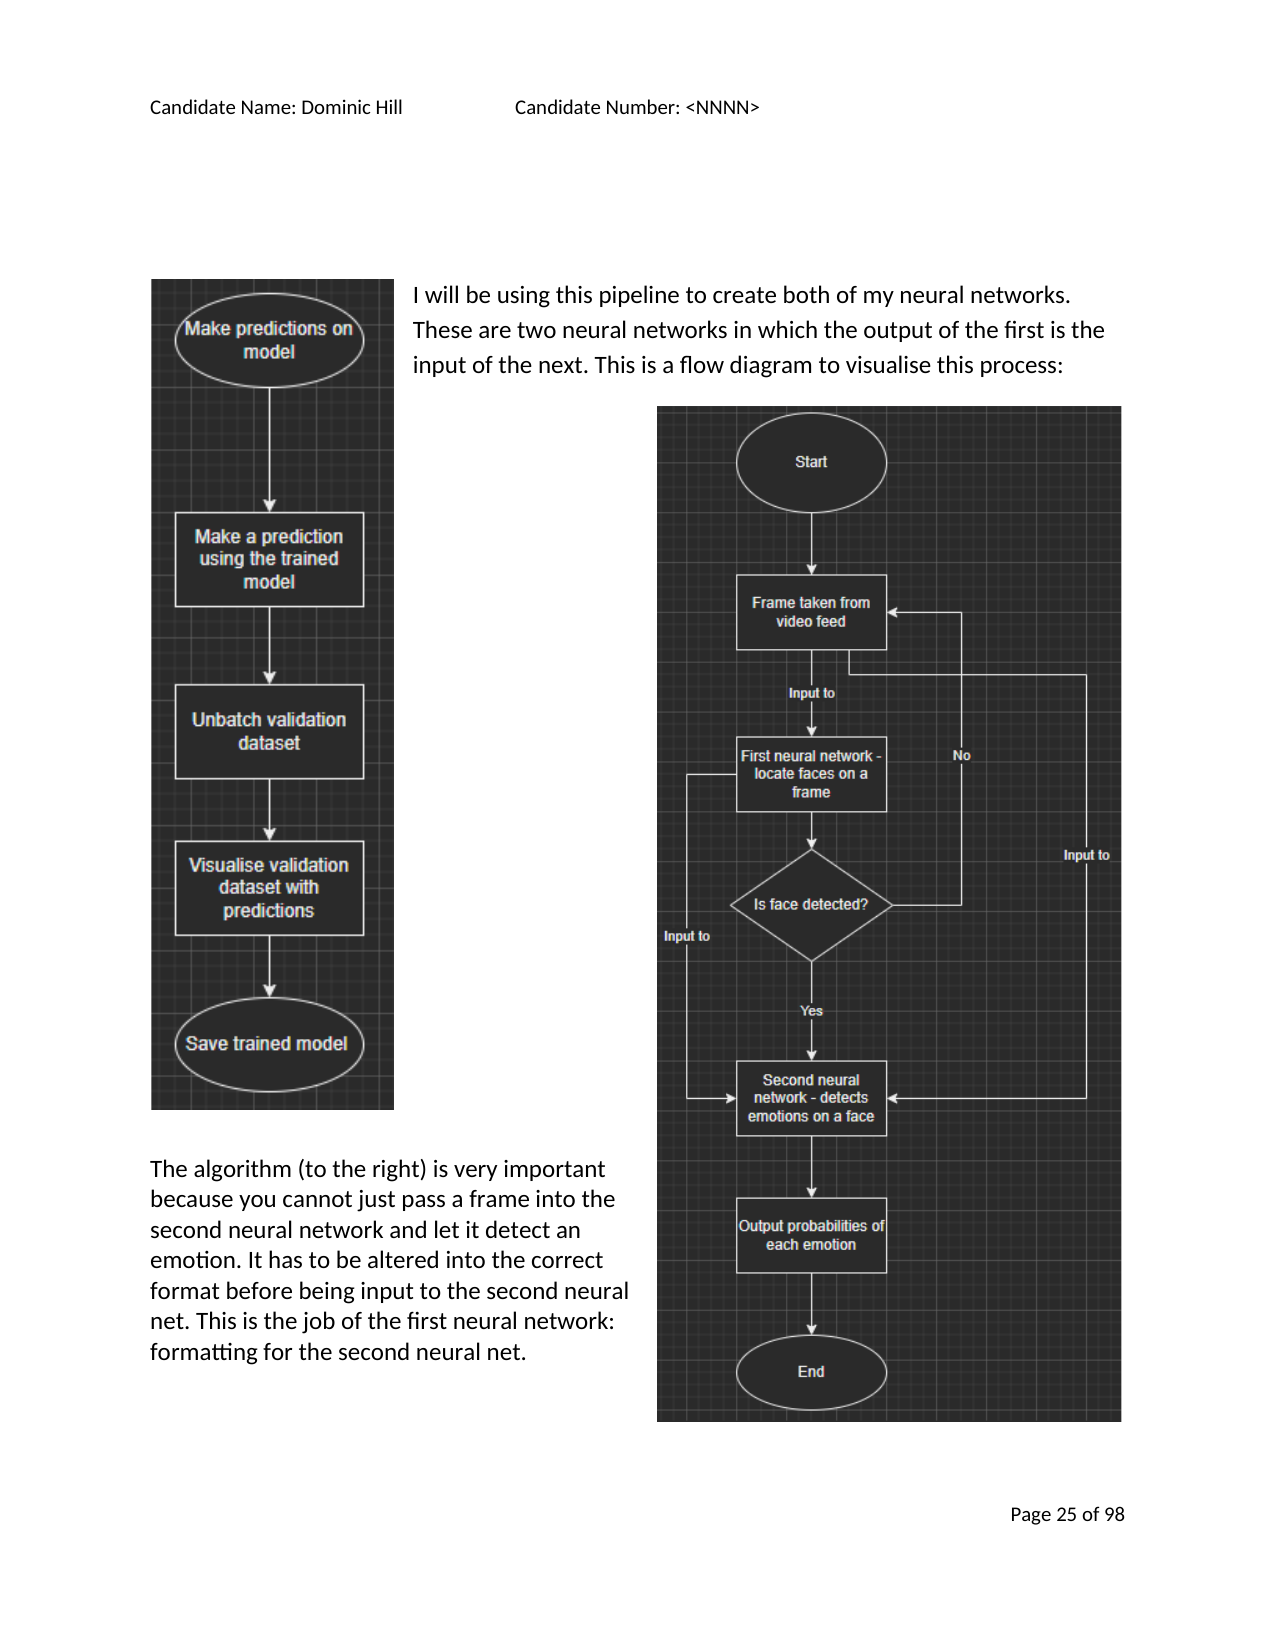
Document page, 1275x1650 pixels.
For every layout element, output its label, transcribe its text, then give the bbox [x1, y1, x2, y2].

picture [150, 279, 393, 1105]
text I will be using this pipeline to create both of my neural networks. These are two neural networks in which the output of the first is the input of the next. This is a flow diagram to visualise this process: [393, 279, 1125, 379]
text The algorithm (to the right) is very important because you cannot just pass a frame into the second neural network and let it detect an emotion. It has to be altered into the correct format before being input to the second neural net. This is the job of the first neural network: formatting for the second neural net. [150, 1153, 655, 1366]
picture [655, 406, 1122, 1418]
